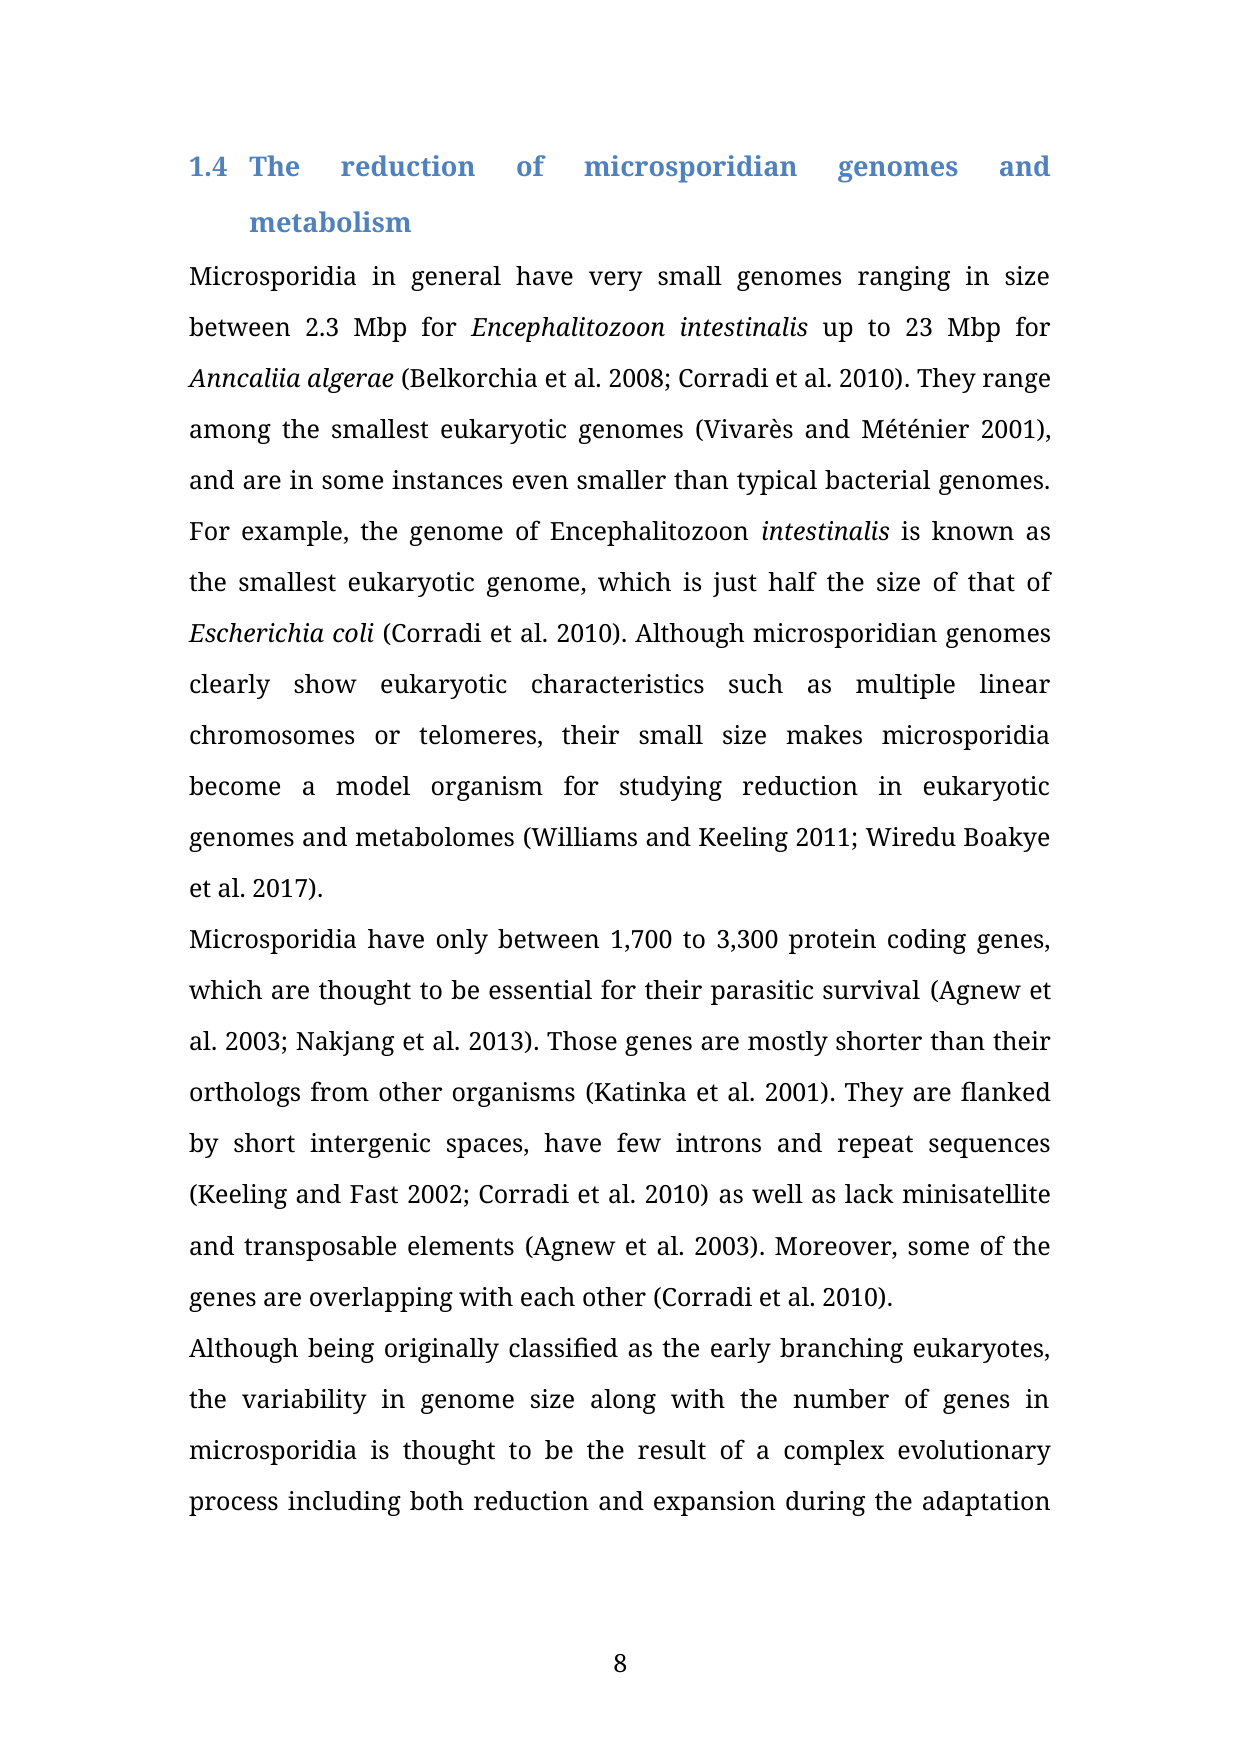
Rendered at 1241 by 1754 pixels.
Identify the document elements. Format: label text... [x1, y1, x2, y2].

text Microsporidia in general have very small genomes ranging in size between 2.3 Mbp for Encephalitozoon intestinalis up to 23 Mbp for Anncaliia algerae (Belkorchia et al. 2008; Corradi et al. 2010). They range among the smallest eukaryotic genomes (Vivarès and Méténier 2001), and are in some instances even smaller than typical bacterial genomes. For example, the genome of Encephalitozoon intestinalis is known as the smallest eukaryotic genome, which is just half the size of that of Escherichia coli (Corradi et al. 2010). Although microsporidian genomes clearly show eukaryotic characteristics such as multiple linear chromosomes or telomeres, their small size makes microsporidia become a model organism for studying reduction in eukaryotic genomes and metabolomes (Williams and Keeling 2011; Wiredu Boakye et al. 2017). [189, 258, 1051, 905]
text Microsporidia have only between 1,700 to 3,300 protein coding genes, which are thought to be essential for their parasitic survival (Agnew et al. 2003; Nakjang et al. 2013). Those genes are mostly shorter than their orthologs from other organisms (Katinka et al. 2001). They are flanked by short intergenic spaces, have few introns and repeat sequences (Keeling and Fast 2002; Corradi et al. 2010) as well as lack minisatellite and transposable elements (Agnew et al. 2003). Moreover, some of the genes are overlapping with each other (Corradi et al. 2010). [189, 922, 1051, 1313]
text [189, 1330, 1051, 1517]
subtitle The reduction of microsporidian genomes and metabolism [189, 148, 1051, 240]
